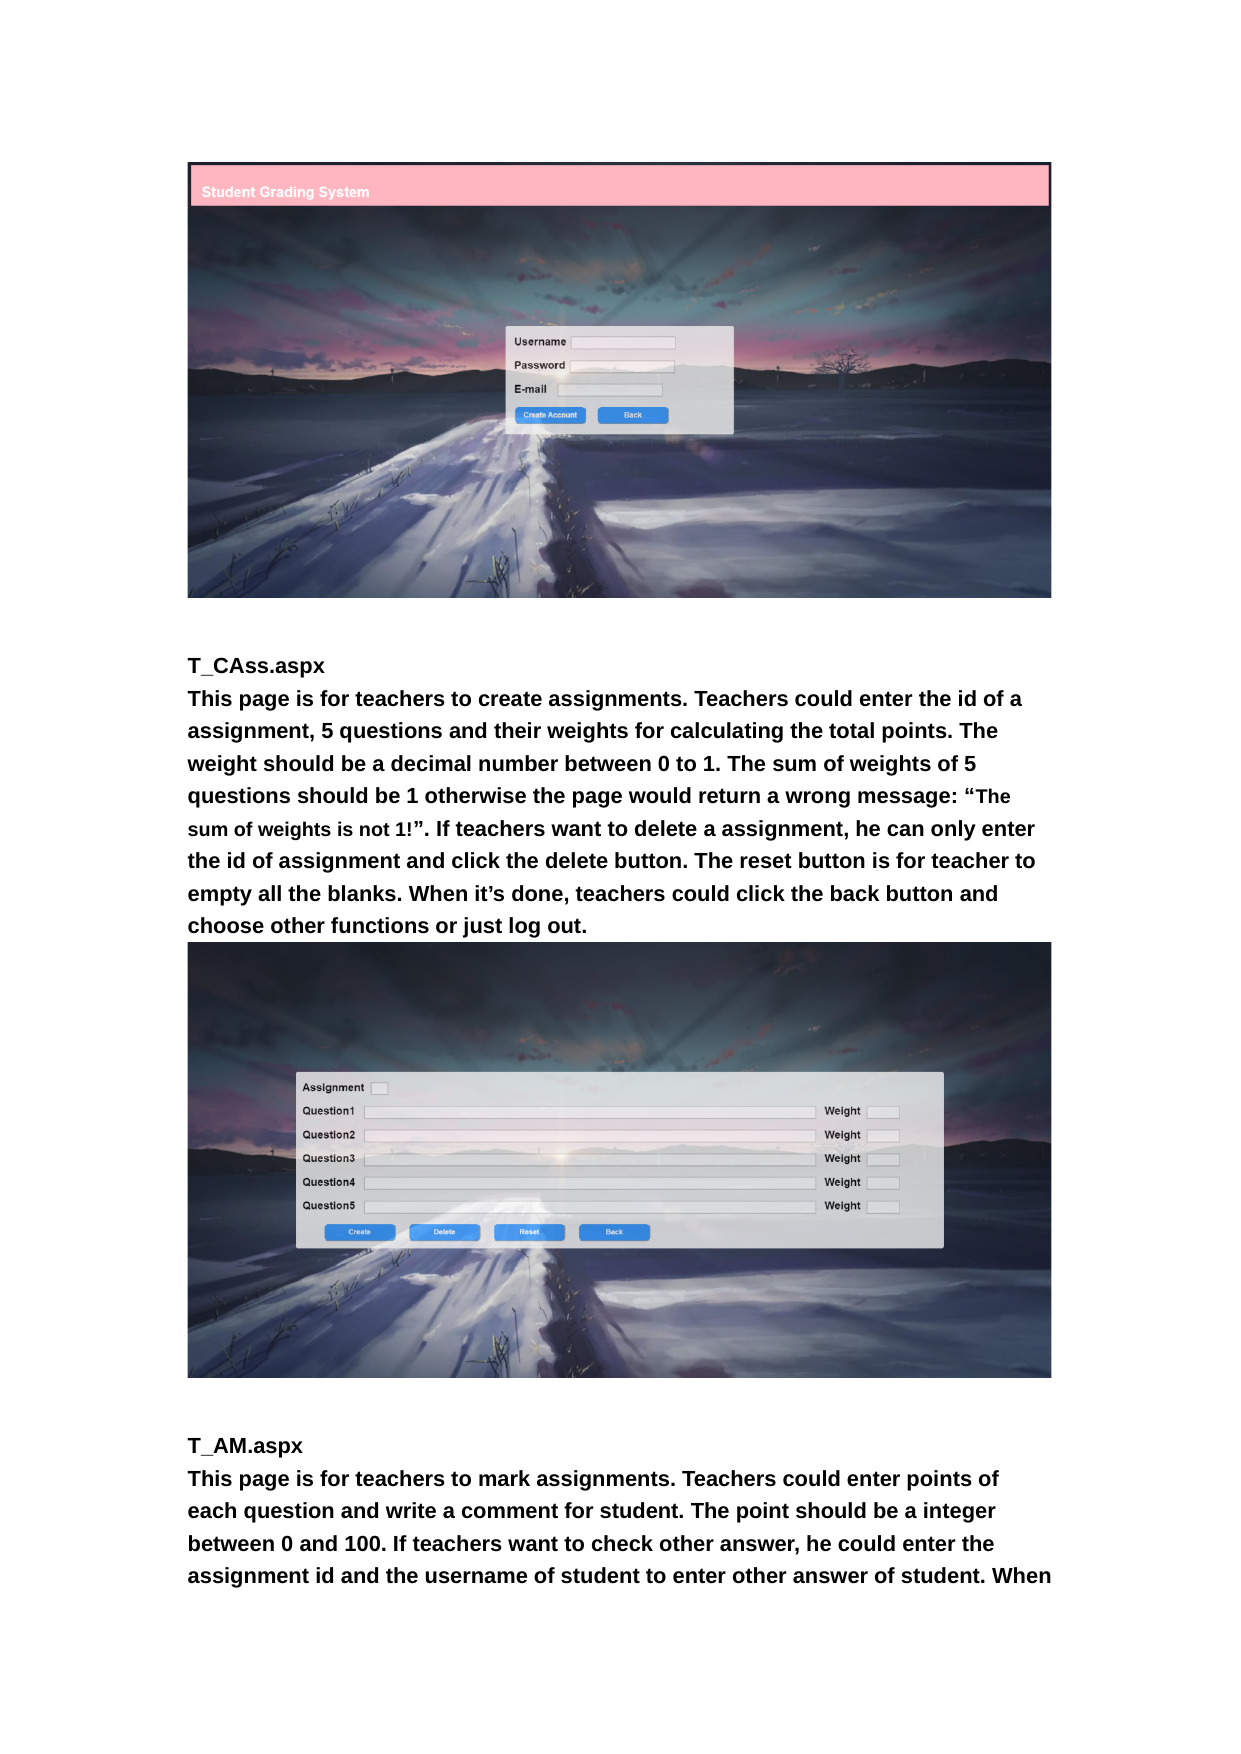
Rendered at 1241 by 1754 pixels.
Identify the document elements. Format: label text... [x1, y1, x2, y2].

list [187, 1462, 1053, 1592]
list T_CAss.aspx [187, 649, 1053, 682]
list This page is for teachers to create assignments. Teachers could enter the id of a assignment, 5 questions and their weights for calculating the total points. The weight should be a decimal number between 0 to 1. The sum of weights of 5 questions should be 1 otherwise the page would return a wrong message: “The sum of weights is not 1!”. If teachers want to delete a assignment, he can only enter the id of assignment and click the delete button. The reset button is for teacher to empty all the blanks. When it’s done, teachers could click the back button and choose other functions or just log out. [187, 682, 1053, 942]
picture [187, 162, 1052, 598]
picture [187, 942, 1052, 1378]
list T_AM.aspx [187, 1429, 1053, 1462]
